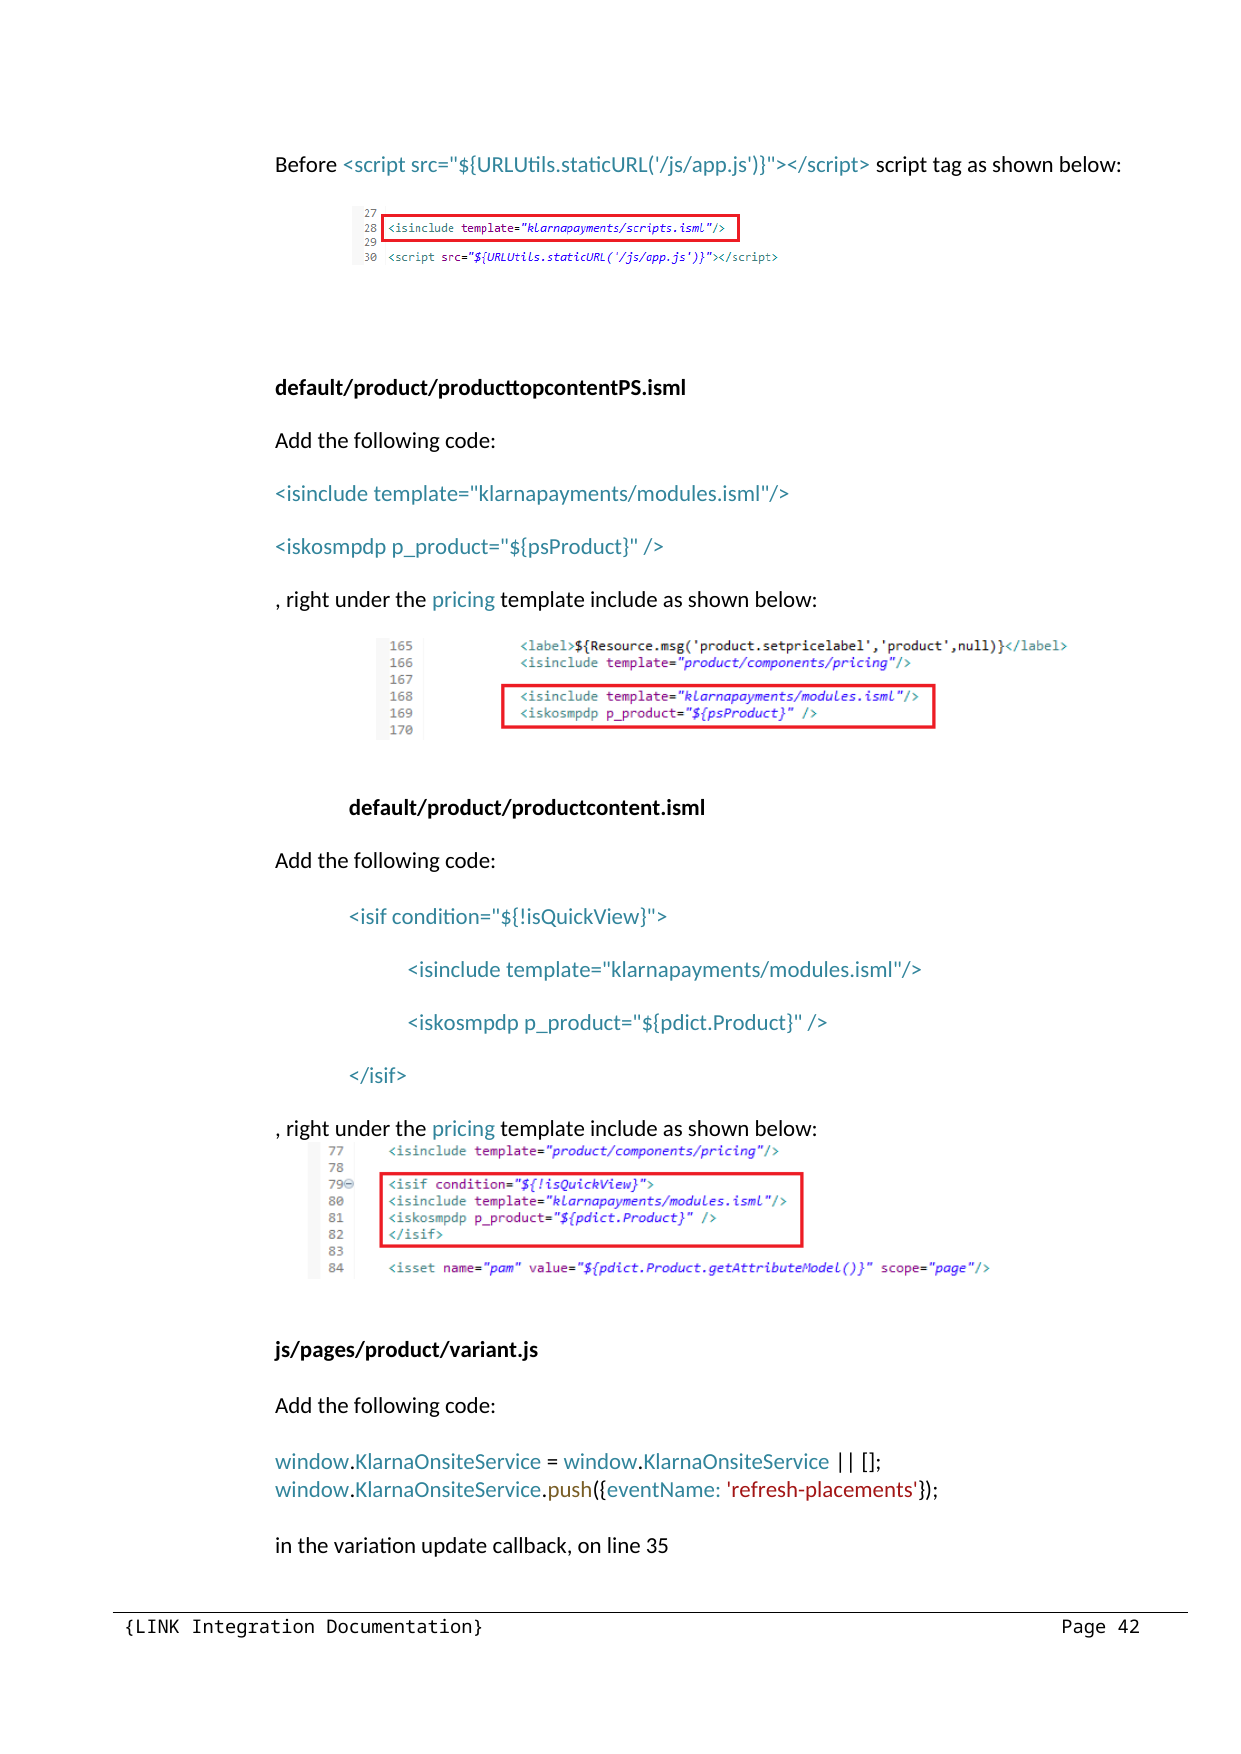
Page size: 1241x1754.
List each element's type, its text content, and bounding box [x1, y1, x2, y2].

text , right under the pricing template include as shown below: [275, 586, 1128, 613]
text <isinclude template="klarnapayments/modules.isml"/> [275, 955, 1128, 983]
text Add the following code: [275, 1391, 1128, 1419]
text Before <script src="${URLUtils.staticURL('/js/app.js')}"></script> script tag as shown below: [275, 150, 1128, 178]
text Add the following code: [275, 426, 1128, 454]
text window.KlarnaOnsiteService = window.KlarnaOnsiteService || []; [275, 1447, 1128, 1475]
text <iskosmpdp p_product="${pdict.Product}" /> [275, 1008, 1128, 1036]
text , right under the pricing template include as shown below: [275, 1114, 1128, 1142]
picture [351, 206, 1051, 265]
text default/product/productcontent.isml [275, 793, 1128, 821]
text js/pages/product/variant.js [275, 1335, 1128, 1363]
picture [307, 1142, 1095, 1279]
text <isinclude template="klarnapayments/modules.isml"/> [275, 479, 1128, 507]
text window.KlarnaOnsiteService.push({eventName: 'refresh-placements'}); [275, 1475, 1128, 1503]
text Add the following code: [275, 846, 1128, 874]
text <iskosmpdp p_product="${psProduct}" /> [275, 532, 1128, 561]
text default/product/producttopcontentPS.isml [275, 373, 1128, 401]
text </isif> [275, 1061, 1128, 1089]
text in the variation update callback, on line 35 [275, 1531, 1128, 1559]
text <isif condition="${!isQuickView}"> [275, 902, 1128, 930]
picture [375, 638, 1102, 740]
